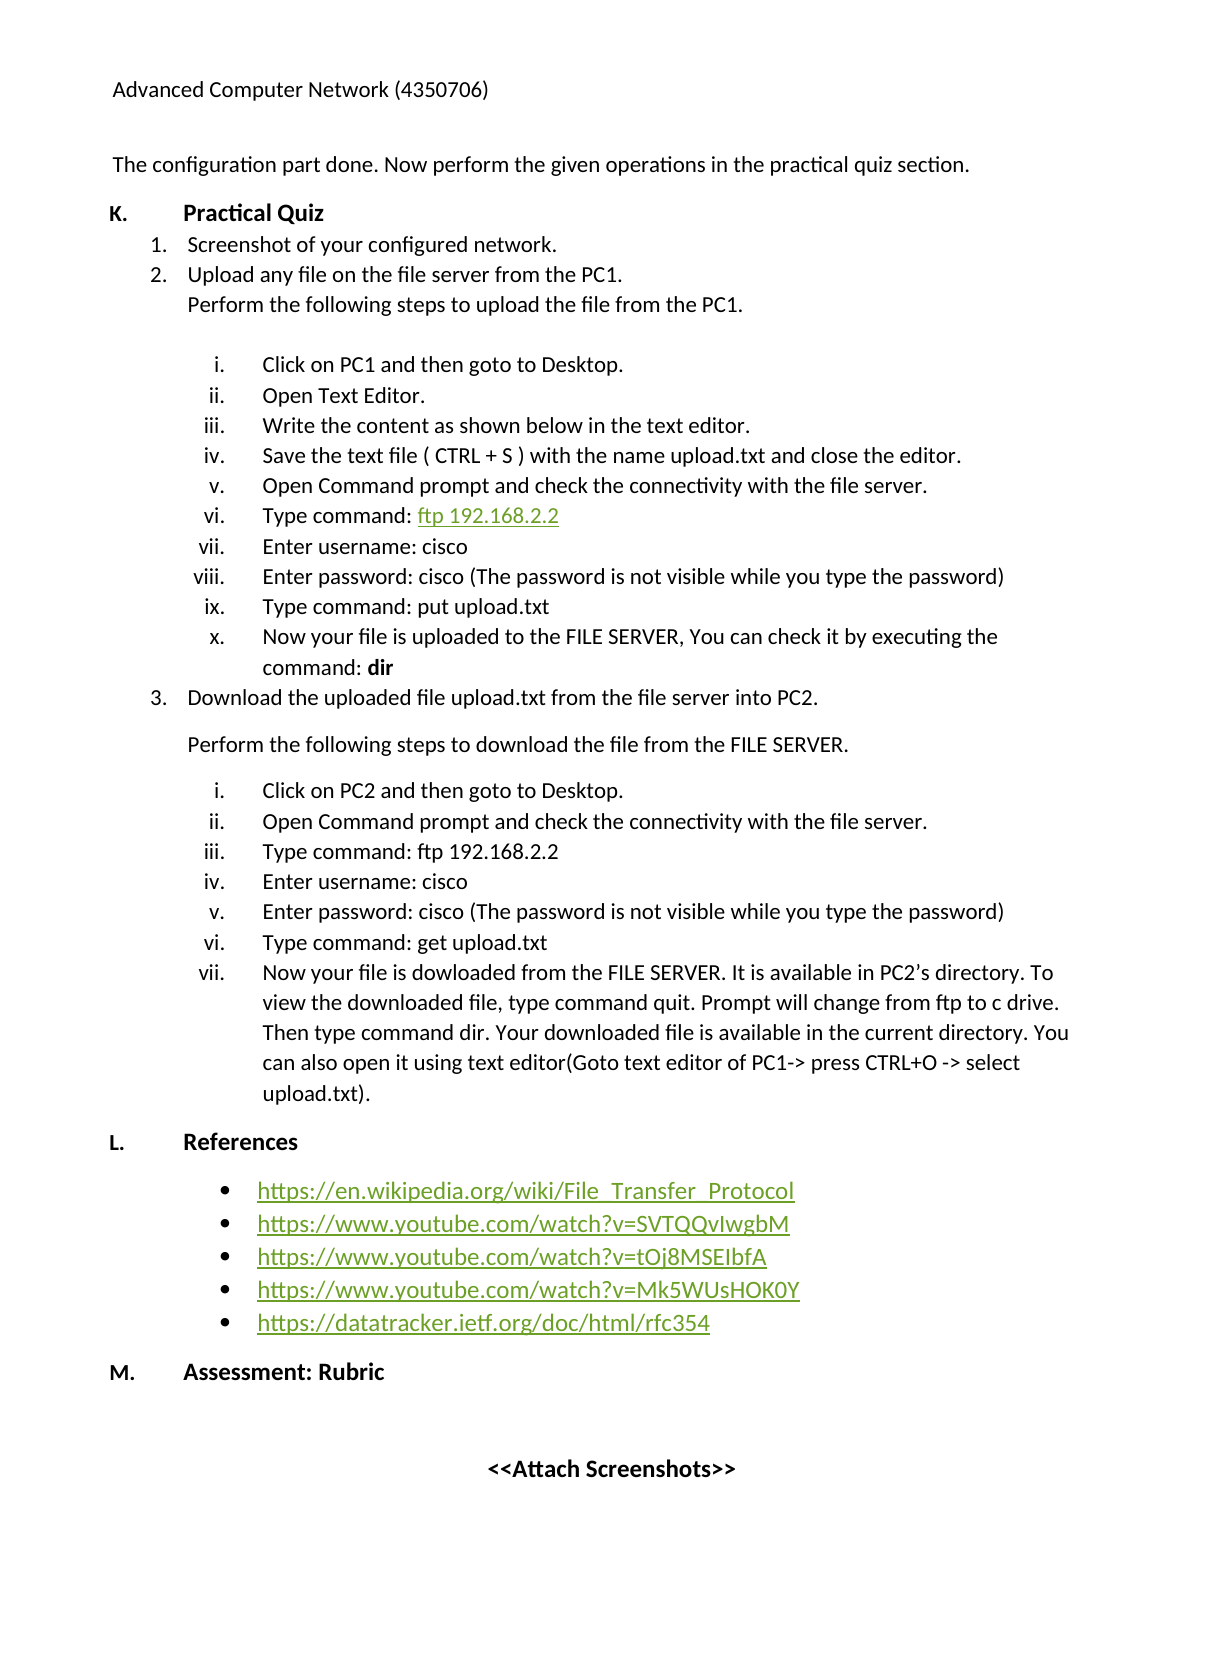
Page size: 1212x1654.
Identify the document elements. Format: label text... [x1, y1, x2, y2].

list Enter username: cisco [225, 867, 1099, 895]
text <<Attach Screenshots>> [183, 1453, 1099, 1483]
list Download the uploaded file upload.txt from the file server into PC2. [150, 683, 1099, 711]
list Open Command prompt and check the connectivity with the file server. [225, 471, 1099, 499]
list Type command: put upload.txt [225, 592, 1099, 620]
text Perform the following steps to download the file from the FILE SERVER. [187, 730, 1099, 758]
list https://datatracker.ietf.org/doc/html/rfc354 [221, 1307, 1099, 1337]
list Perform the following steps to upload the file from the PC1. [187, 290, 1099, 318]
list References [109, 1126, 1099, 1156]
list Upload any file on the file server from the PC1. [150, 260, 1099, 288]
list https://en.wikipedia.org/wiki/File_Transfer_Protocol [221, 1175, 1099, 1206]
list https://www.youtube.com/watch?v=SVTQQvIwgbM [221, 1208, 1099, 1239]
list https://www.youtube.com/watch?v=Mk5WUsHOK0Y [221, 1274, 1099, 1304]
list https://www.youtube.com/watch?v=tOj8MSEIbfA [221, 1241, 1099, 1272]
list Click on PC2 and then goto to Desktop. [225, 777, 1099, 805]
list Type command: ftp 192.168.2.2 [225, 502, 1099, 530]
list Save the text file ( CTRL + S ) with the name upload.txt and close the editor. [225, 441, 1099, 469]
list Screenshot of your configured network. [150, 230, 1099, 258]
list Now your file is uploaded to the FILE SERVER, You can check it by executing the command: dir [225, 622, 1099, 681]
list Enter password: cisco (The password is not visible while you type the password) [225, 897, 1099, 926]
list Enter username: cisco [225, 532, 1099, 560]
text The configuration part done. Now perform the given operations in the practical quiz section. [112, 150, 1099, 178]
list Click on PC1 and then goto to Desktop. [225, 351, 1099, 379]
list Write the content as shown below in the text editor. [225, 411, 1099, 439]
list Now your file is dowloaded from the FILE SERVER. It is available in PC2’s directory. To view the downloaded file, type command quit. Prompt will change from ftp to c drive. Then type command dir. Your downloaded file is available in the current directory. You can also open it using text editor(Goto text editor of PC1-> press CTRL+O -> select upload.txt). [225, 958, 1099, 1107]
list Open Text Editor. [225, 381, 1099, 409]
list Type command: get upload.txt [225, 928, 1099, 956]
list Open Command prompt and check the connectivity with the file server. [225, 807, 1099, 835]
list Assessment: Rubric [109, 1356, 1099, 1387]
list Practical Quiz [109, 197, 1099, 227]
list Type command: ftp 192.168.2.2 [225, 837, 1099, 865]
list Enter password: cisco (The password is not visible while you type the password) [225, 562, 1099, 590]
